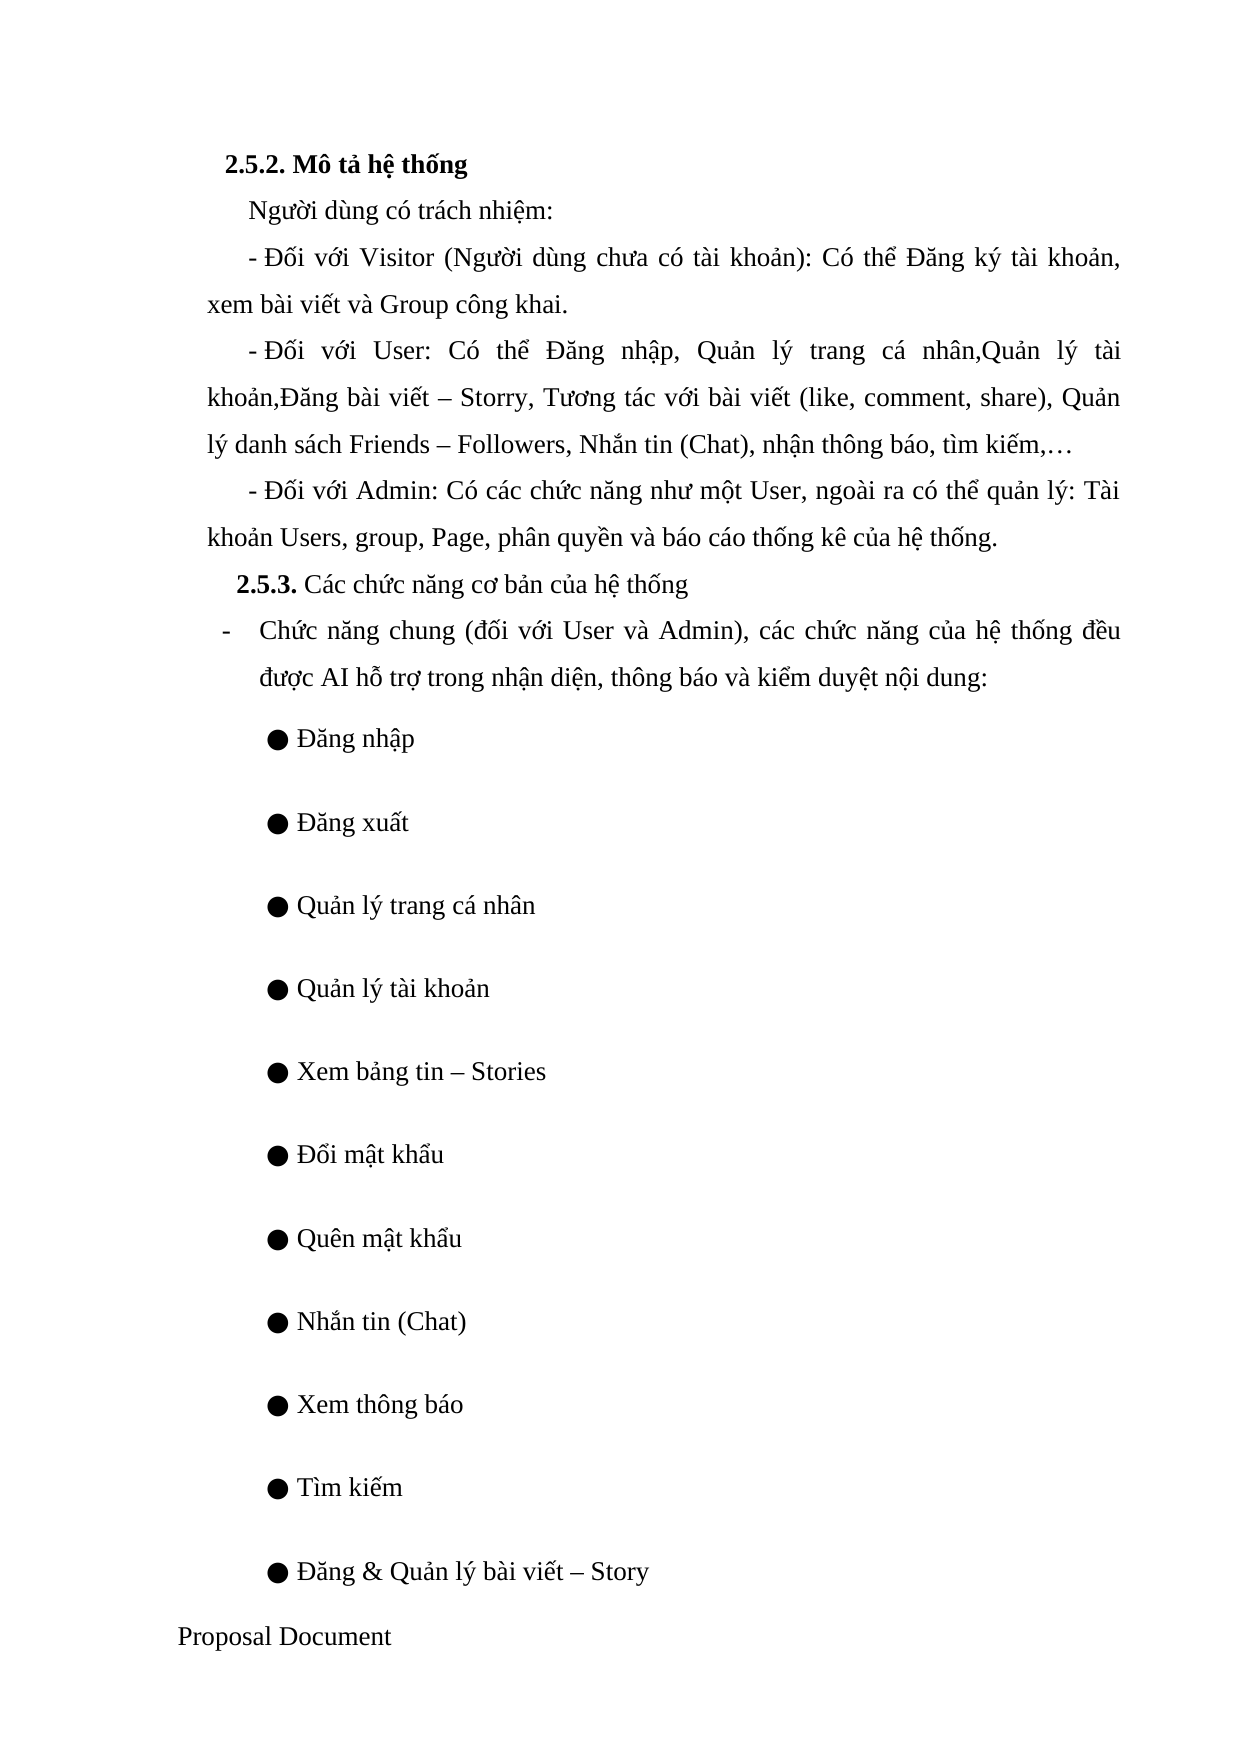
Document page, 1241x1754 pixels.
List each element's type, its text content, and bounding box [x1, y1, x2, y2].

text Người dùng có trách nhiệm: [207, 194, 1122, 226]
list Chức năng chung (đối với User và Admin), các chức năng của hệ thống đều được AI hỗ trợ trong nhận diện, thông báo và kiểm duyệt nội dung: [222, 614, 1122, 692]
list Xem bảng tin – Stories [207, 1041, 1122, 1096]
subtitle Mô tả hệ thống [224, 148, 1122, 179]
list Đối với Admin: Có các chức năng như một User, ngoài ra có thể quản lý: Tài khoản Users, group, Page, phân quyền và báo cáo thống kê của hệ thống. [207, 474, 1122, 552]
list Quên mật khẩu [207, 1207, 1122, 1263]
list Xem thông báo [207, 1373, 1122, 1429]
list Đối với Visitor (Người dùng chưa có tài khoản): Có thể Đăng ký tài khoản, xem bài viết và Group công khai. [207, 241, 1122, 319]
list Tìm kiếm [207, 1457, 1122, 1512]
list Đối với User: Có thể Đăng nhập, Quản lý trang cá nhân,Quản lý tài khoản,Đăng bài viết – Storry, Tương tác với bài viết (like, comment, share), Quản lý danh sách Friends – Followers, Nhắn tin (Chat), nhận thông báo, tìm kiếm,… [207, 334, 1122, 459]
list Quản lý tài khoản [207, 957, 1122, 1013]
list Đăng xuất [207, 791, 1122, 846]
list Đăng & Quản lý bài viết – Story [207, 1540, 1122, 1596]
subtitle Các chức năng cơ bản của hệ thống [236, 568, 1122, 599]
list Đổi mật khẩu [207, 1124, 1122, 1179]
list Quản lý trang cá nhân [207, 874, 1122, 930]
list Nhắn tin (Chat) [207, 1290, 1122, 1346]
list Đăng nhập [207, 708, 1122, 763]
